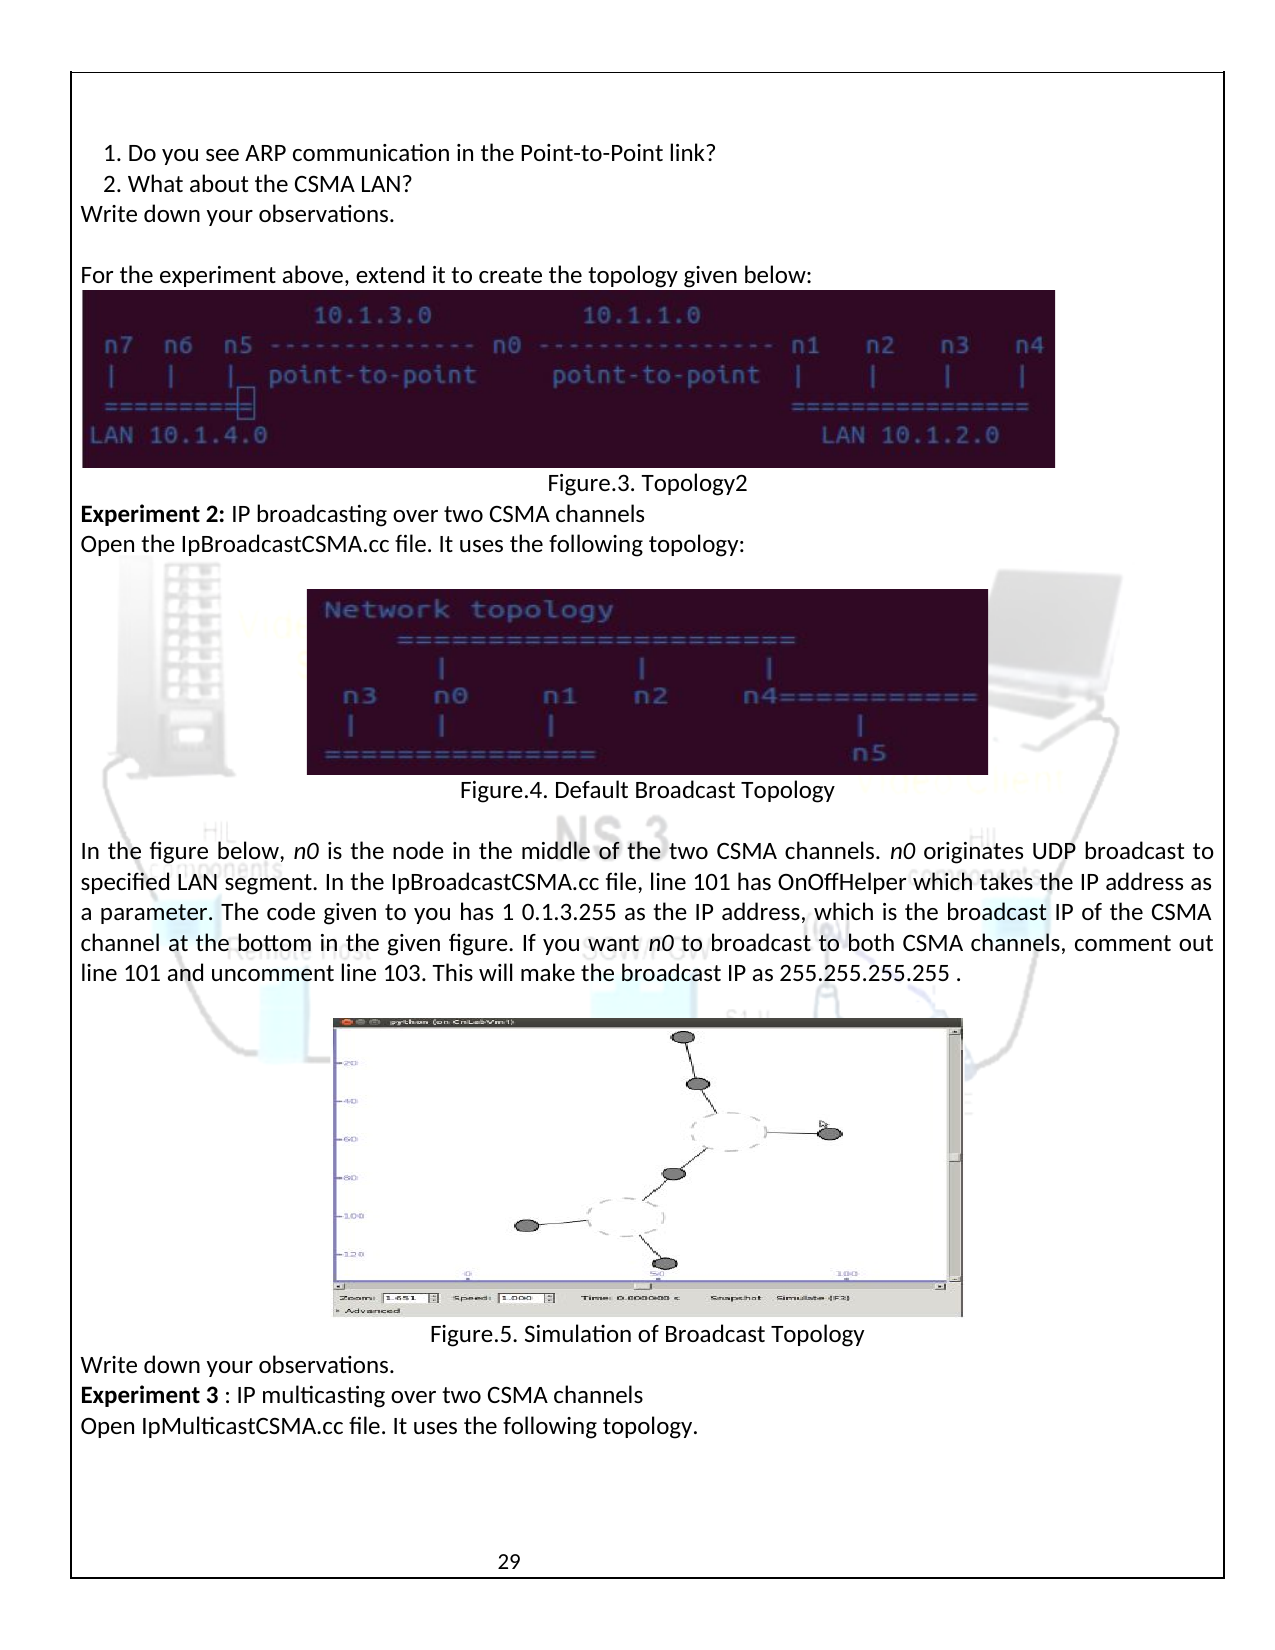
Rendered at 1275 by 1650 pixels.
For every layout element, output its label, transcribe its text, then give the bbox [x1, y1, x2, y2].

text Write down your observations. [80, 198, 1214, 229]
picture [80, 290, 1056, 468]
text For the experiment above, extend it to create the topology given below: [80, 259, 1214, 290]
text Figure.3. Topology2 [80, 467, 1214, 498]
text 2. What about the CSMA LAN? [80, 168, 1214, 198]
text Experiment 3 : IP multicasting over two CSMA channels [80, 1379, 1214, 1410]
text Figure.4. Default Broadcast Topology [80, 774, 1214, 805]
picture [330, 1018, 965, 1319]
text Open the IpBroadcastCSMA.cc file. It uses the following topology: [80, 528, 1214, 559]
text 1. Do you see ARP communication in the Point-to-Point link? [80, 137, 1214, 168]
text Open IpMulticastCSMA.cc file. It uses the following topology. [80, 1410, 1214, 1441]
text Experiment 2: IP broadcasting over two CSMA channels [80, 498, 1214, 528]
picture [306, 589, 989, 775]
text In the figure below, n0 is the node in the middle of the two CSMA channels. n0 originates UDP broadcast to specified LAN segment. In the IpBroadcastCSMA.cc file, line 101 has OnOffHelper which takes the IP address as a parameter. The code given to you has 1 0.1.3.255 as the IP address, which is the broadcast IP of the CSMA channel at the bottom in the given figure. If you want n0 to broadcast to both CSMA channels, comment out line 101 and uncomment line 103. This will make the broadcast IP as 255.255.255.255 . [80, 835, 1214, 988]
text Figure.5. Simulation of Broadcast Topology [80, 1318, 1214, 1349]
text Write down your observations. [80, 1349, 1214, 1379]
